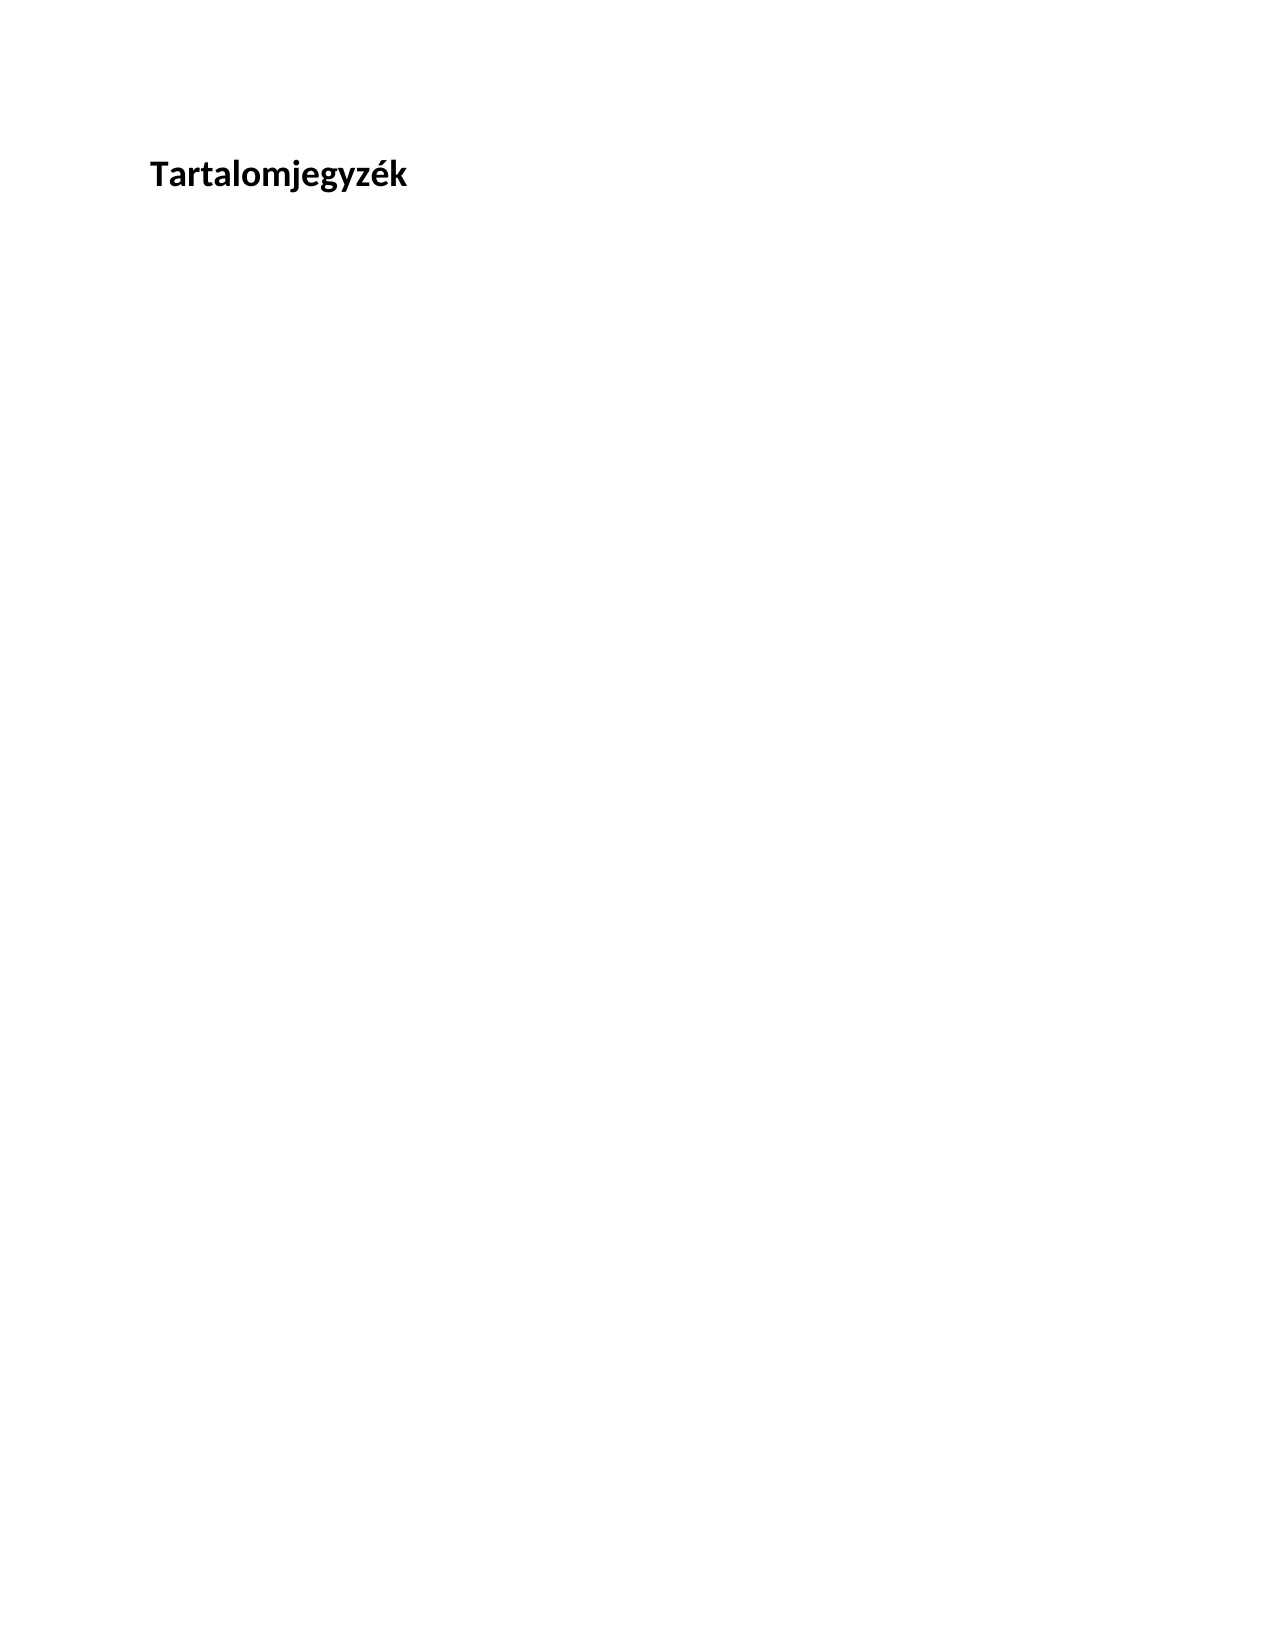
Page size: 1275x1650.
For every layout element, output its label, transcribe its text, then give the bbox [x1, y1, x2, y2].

text Tartalomjegyzék [150, 150, 1125, 196]
